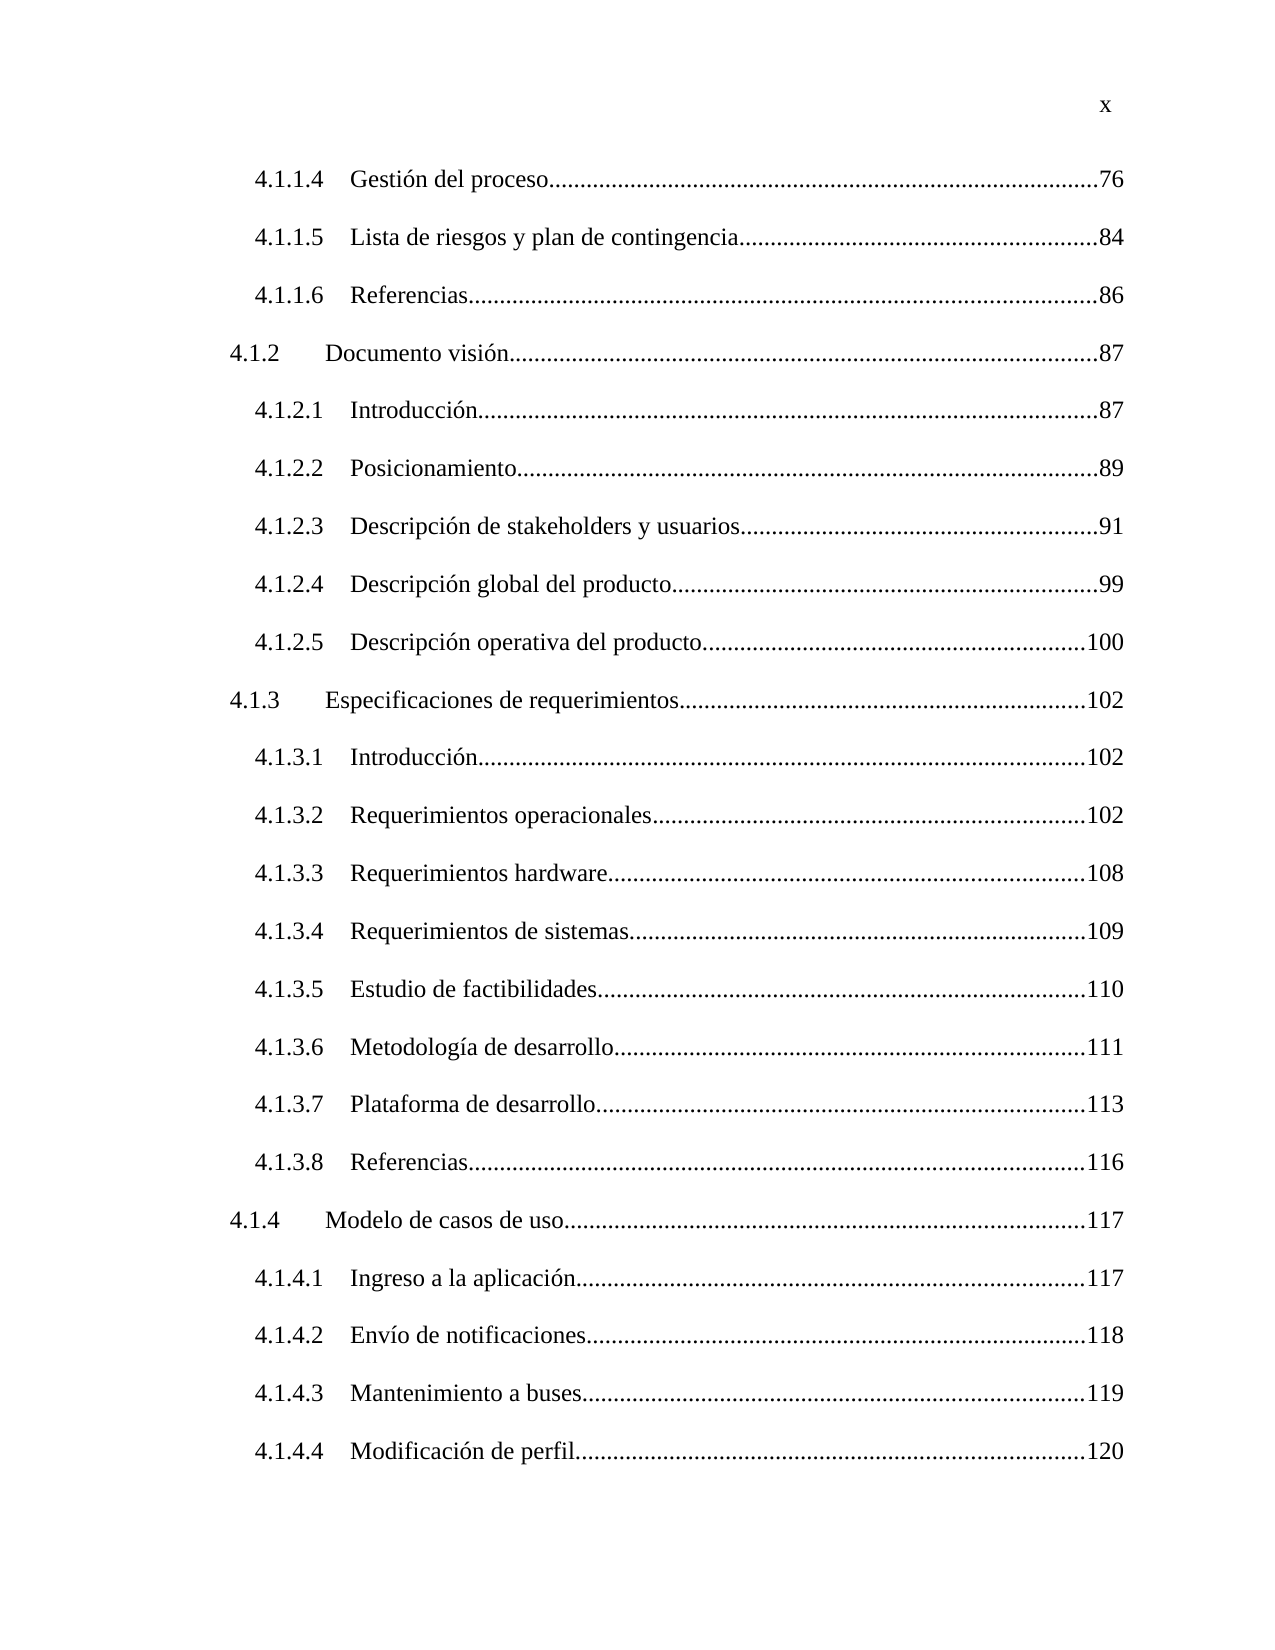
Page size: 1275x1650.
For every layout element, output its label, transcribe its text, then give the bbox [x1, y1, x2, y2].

text 4.1.2.1 Introducción 87 [225, 396, 1125, 424]
text 4.1.4.1 Ingreso a la aplicación. 117 [225, 1263, 1125, 1292]
text 4.1.2 Documento visión. 87 [200, 338, 1125, 367]
text 4.1.3.7 Plataforma de desarrollo. 113 [225, 1089, 1125, 1118]
text 4.1.3 Especificaciones de requerimientos. 102 [200, 685, 1125, 713]
text 4.1.1.6 Referencias. 86 [225, 280, 1125, 309]
text 4.1.2.2 Posicionamiento 89 [225, 453, 1125, 482]
text 4.1.4.2 Envío de notificaciones. 118 [225, 1321, 1125, 1349]
text 4.1.4.3 Mantenimiento a buses. 119 [225, 1378, 1125, 1407]
text 4.1.3.4 Requerimientos de sistemas. 109 [225, 916, 1125, 945]
text 4.1.2.4 Descripción global del producto. 99 [225, 569, 1125, 598]
text 4.1.1.4 Gestión del proceso 76 [225, 164, 1125, 193]
text 4.1.4.4 Modificación de perfil. 120 [225, 1436, 1125, 1465]
text 4.1.2.3 Descripción de stakeholders y usuarios. 91 [225, 511, 1125, 540]
text 4.1.3.8 Referencias. 116 [225, 1147, 1125, 1176]
text 4.1.3.6 Metodología de desarrollo. 111 [225, 1032, 1125, 1060]
text 4.1.3.1 Introducción. 102 [225, 742, 1125, 771]
text 4.1.2.5 Descripción operativa del producto. 100 [225, 627, 1125, 656]
text 4.1.3.5 Estudio de factibilidades. 110 [225, 974, 1125, 1002]
text 4.1.1.5 Lista de riesgos y plan de contingencia. 84 [225, 222, 1125, 251]
text 4.1.3.2 Requerimientos operacionales. 102 [225, 800, 1125, 829]
text 4.1.3.3 Requerimientos hardware. 108 [225, 858, 1125, 887]
text 4.1.4 Modelo de casos de uso 117 [200, 1205, 1125, 1234]
